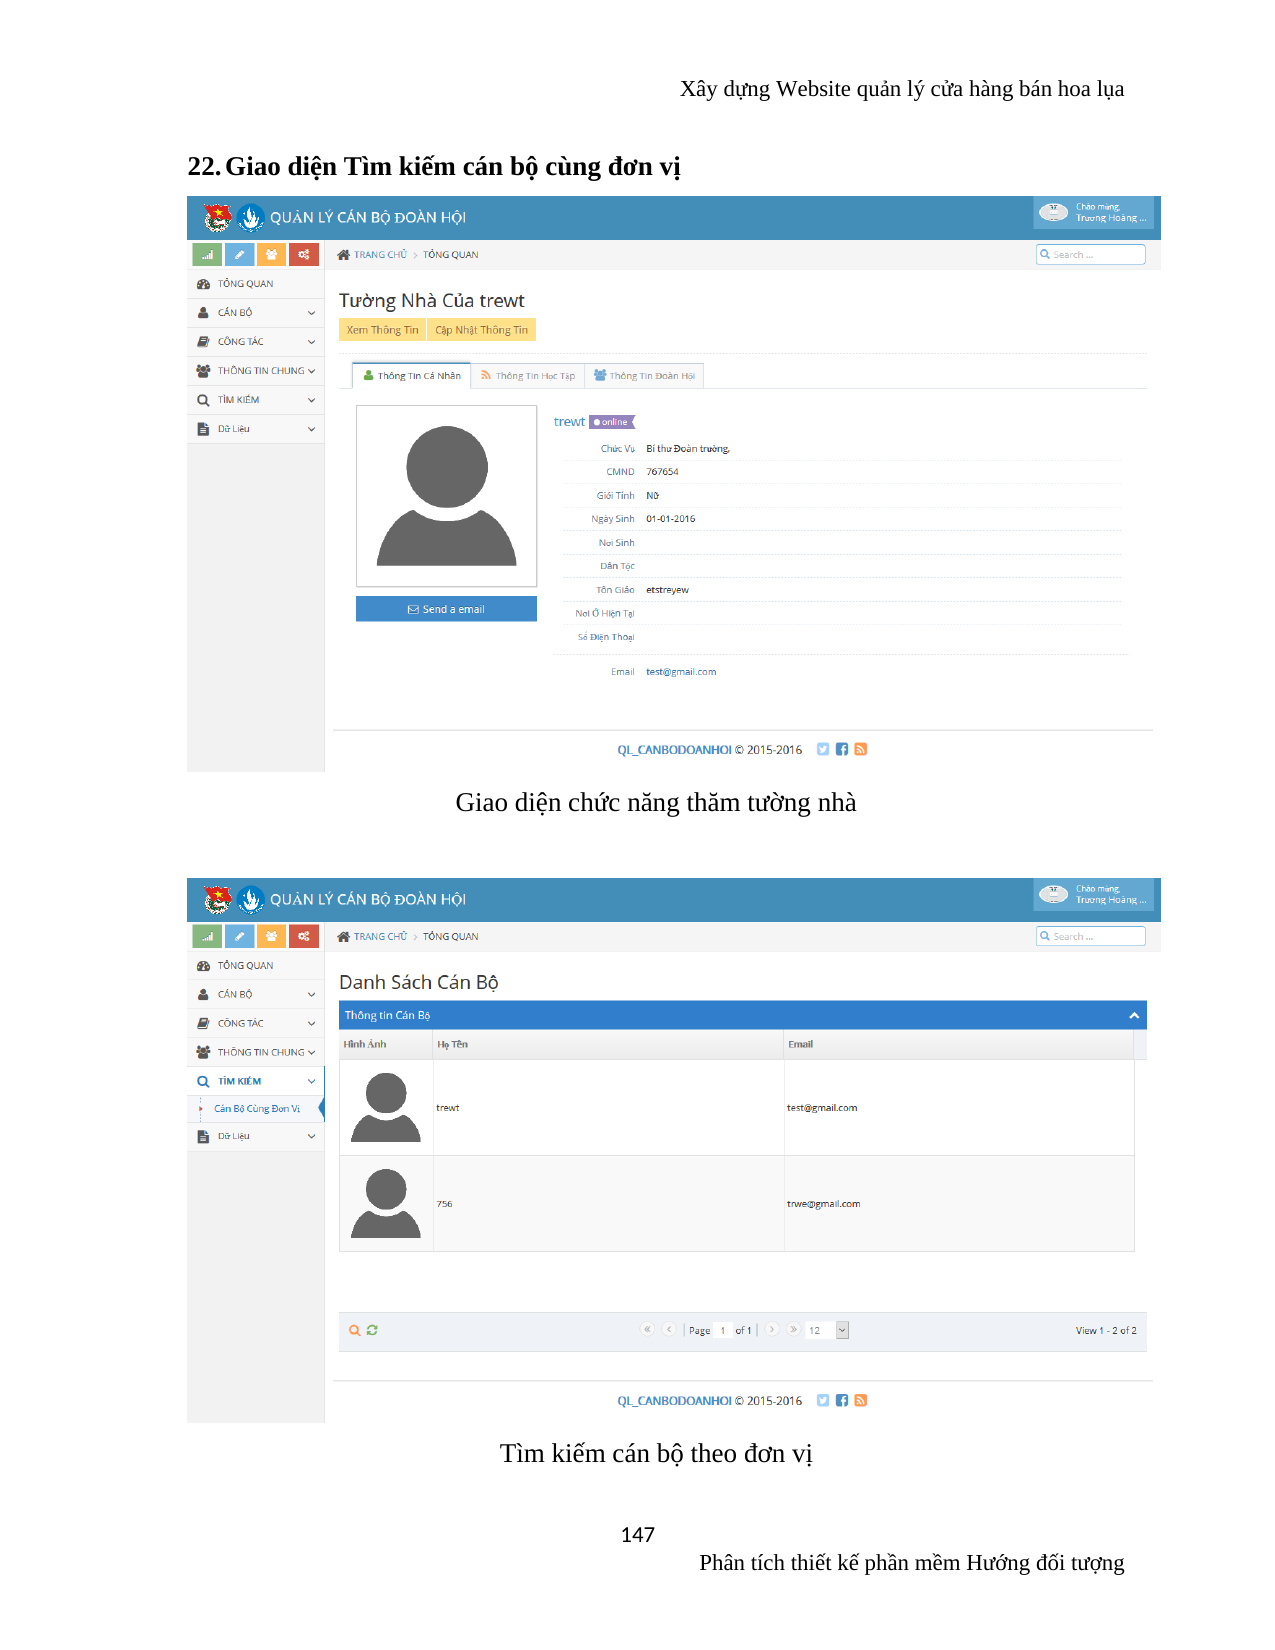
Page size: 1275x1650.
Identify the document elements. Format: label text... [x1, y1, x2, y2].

picture [187, 878, 1161, 1423]
list Tìm kiếm cán bộ theo đơn vị [187, 1437, 1125, 1468]
picture [187, 196, 1161, 772]
list Giao diện chức năng thăm tường nhà [187, 786, 1125, 817]
list Giao diện Tìm kiếm cán bộ cùng đơn vị [187, 150, 1125, 181]
